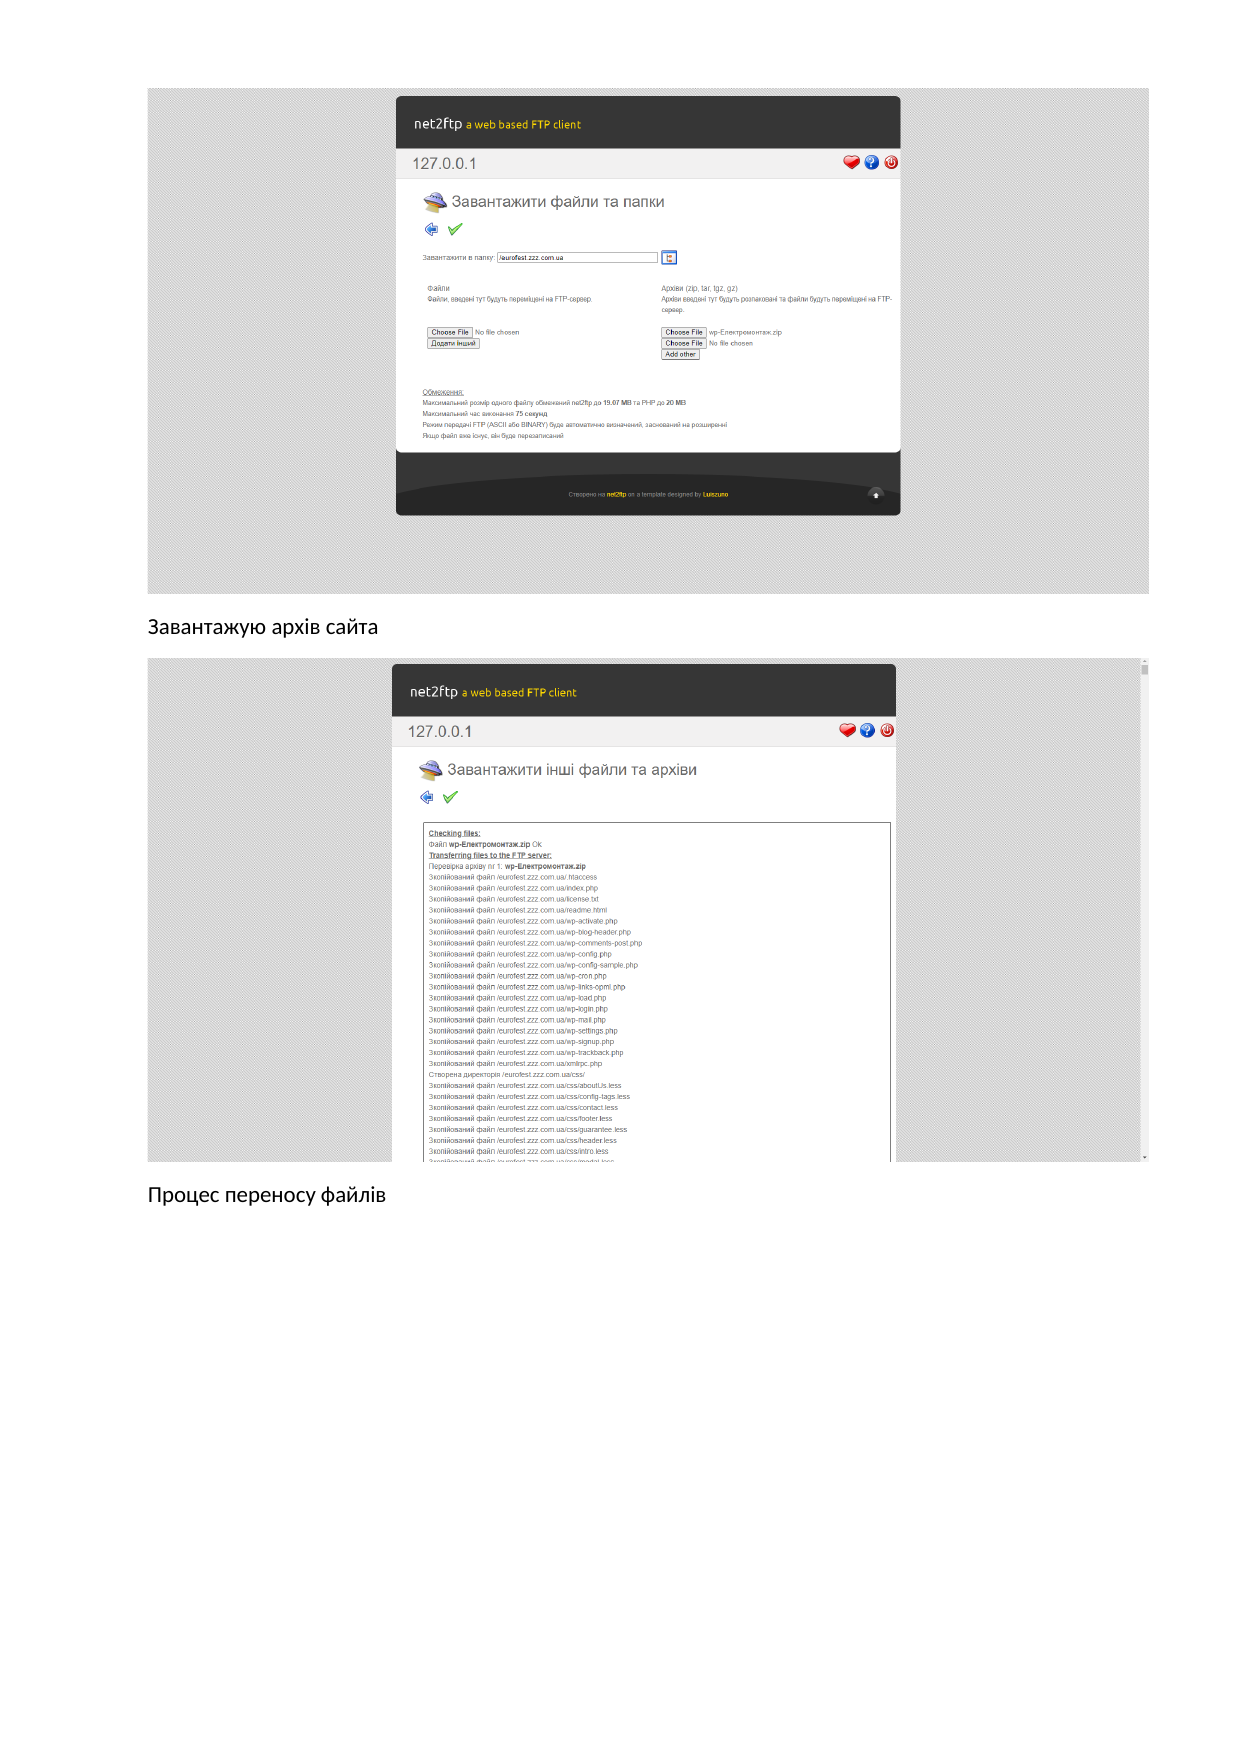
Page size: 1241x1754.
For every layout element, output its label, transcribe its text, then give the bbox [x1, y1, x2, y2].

text Процес переносу файлів [148, 1181, 1152, 1208]
picture [147, 88, 1149, 594]
picture [147, 658, 1149, 1162]
text Завантажую архів сайта [148, 612, 1152, 640]
